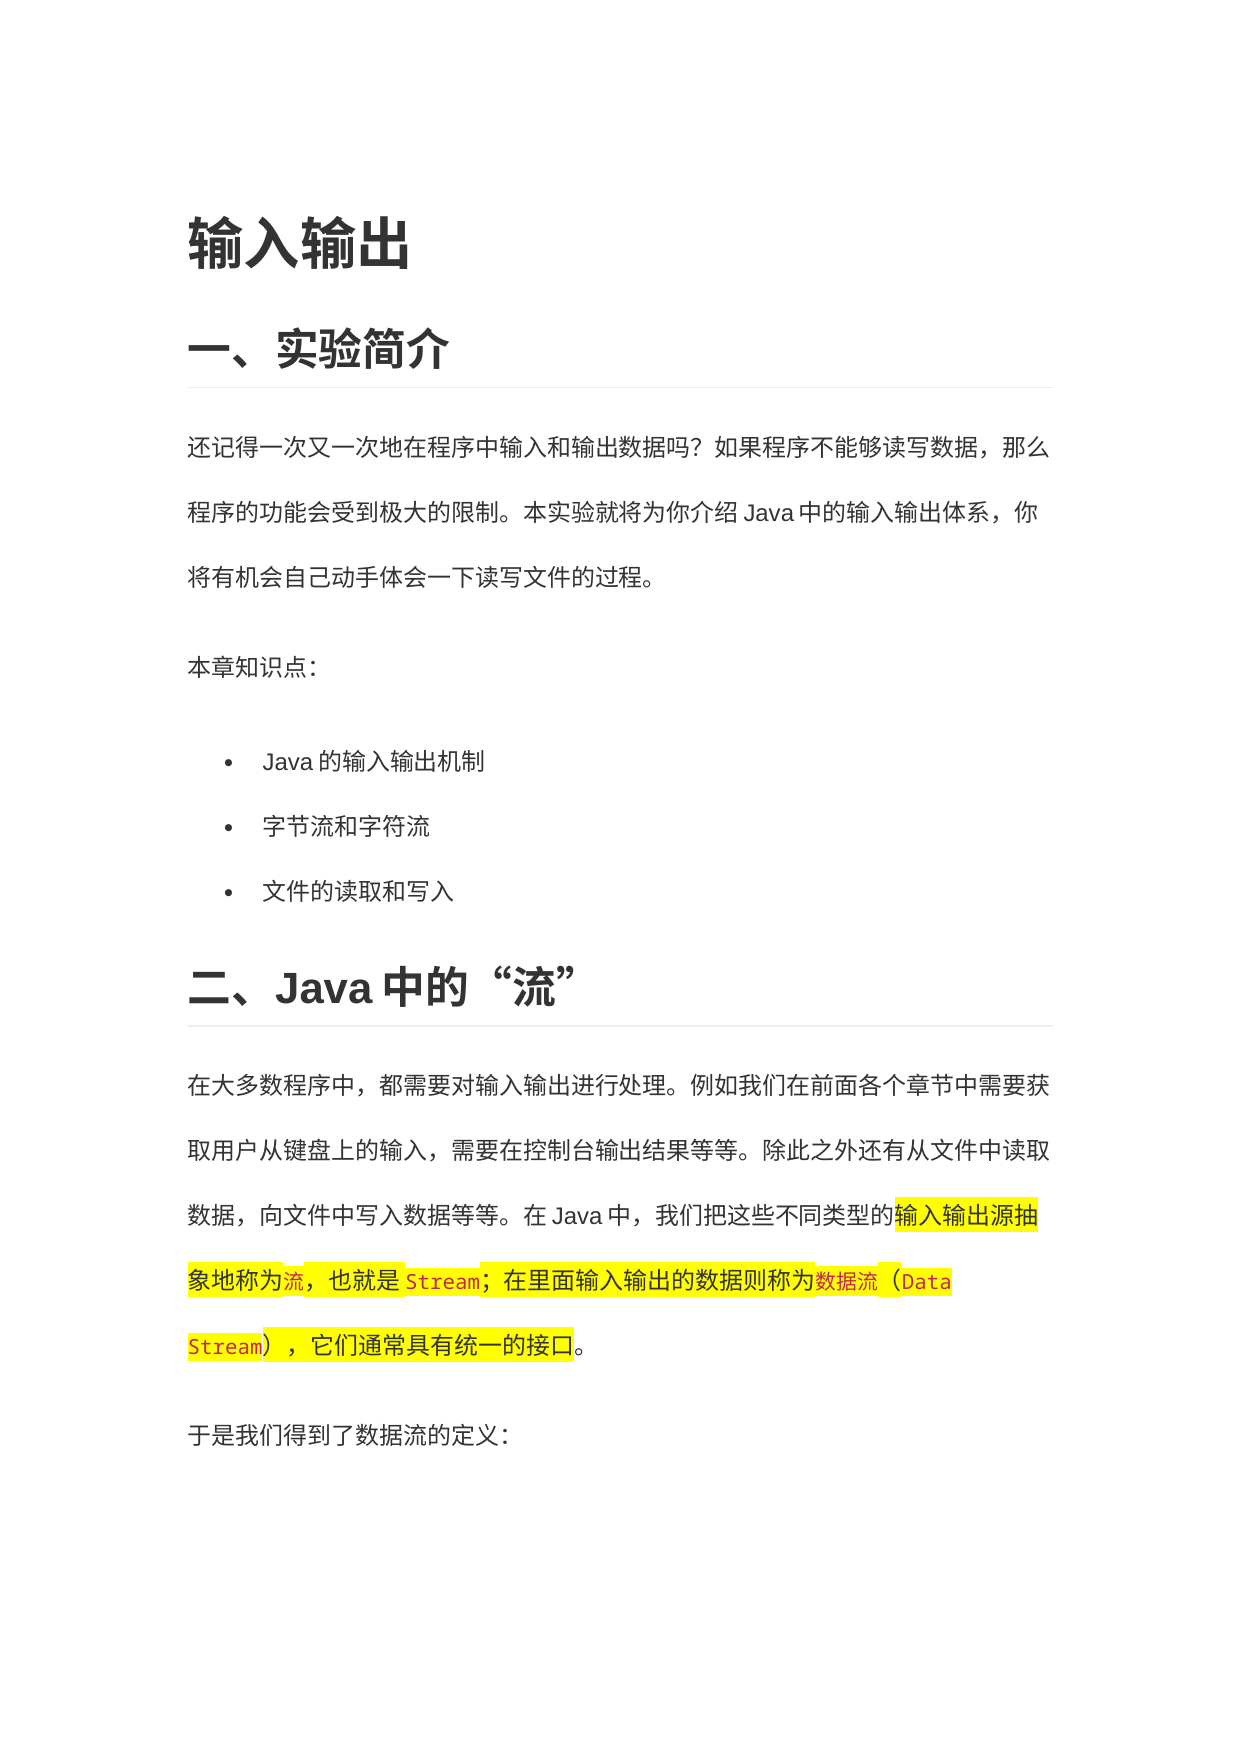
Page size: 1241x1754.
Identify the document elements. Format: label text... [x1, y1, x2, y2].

list Java的输入输出机制 [225, 728, 1053, 793]
subtitle 一、实验简介 [187, 314, 1053, 388]
text 于是我们得到了数据流的定义： [187, 1402, 1053, 1467]
subtitle 输入输出 [187, 191, 1053, 289]
subtitle 二、Java中的“流” [187, 952, 1053, 1027]
list 文件的读取和写入 [225, 858, 1053, 923]
text 在大多数程序中，都需要对输入输出进行处理。例如我们在前面各个章节中需要获取用户从键盘上的输入，需要在控制台输出结果等等。除此之外还有从文件中读取数据，向文件中写入数据等等。在Java中，我们把这些不同类型的输入输出源抽象地称为流，也就是Stream；在里面输入输出的数据则称为数据流（Data Stream），它们通常具有统一的接口。 [187, 1052, 1053, 1377]
text 本章知识点： [187, 633, 1053, 698]
text 还记得一次又一次地在程序中输入和输出数据吗？如果程序不能够读写数据，那么程序的功能会受到极大的限制。本实验就将为你介绍Java中的输入输出体系，你将有机会自己动手体会一下读写文件的过程。 [187, 413, 1053, 608]
list 字节流和字符流 [225, 793, 1053, 858]
